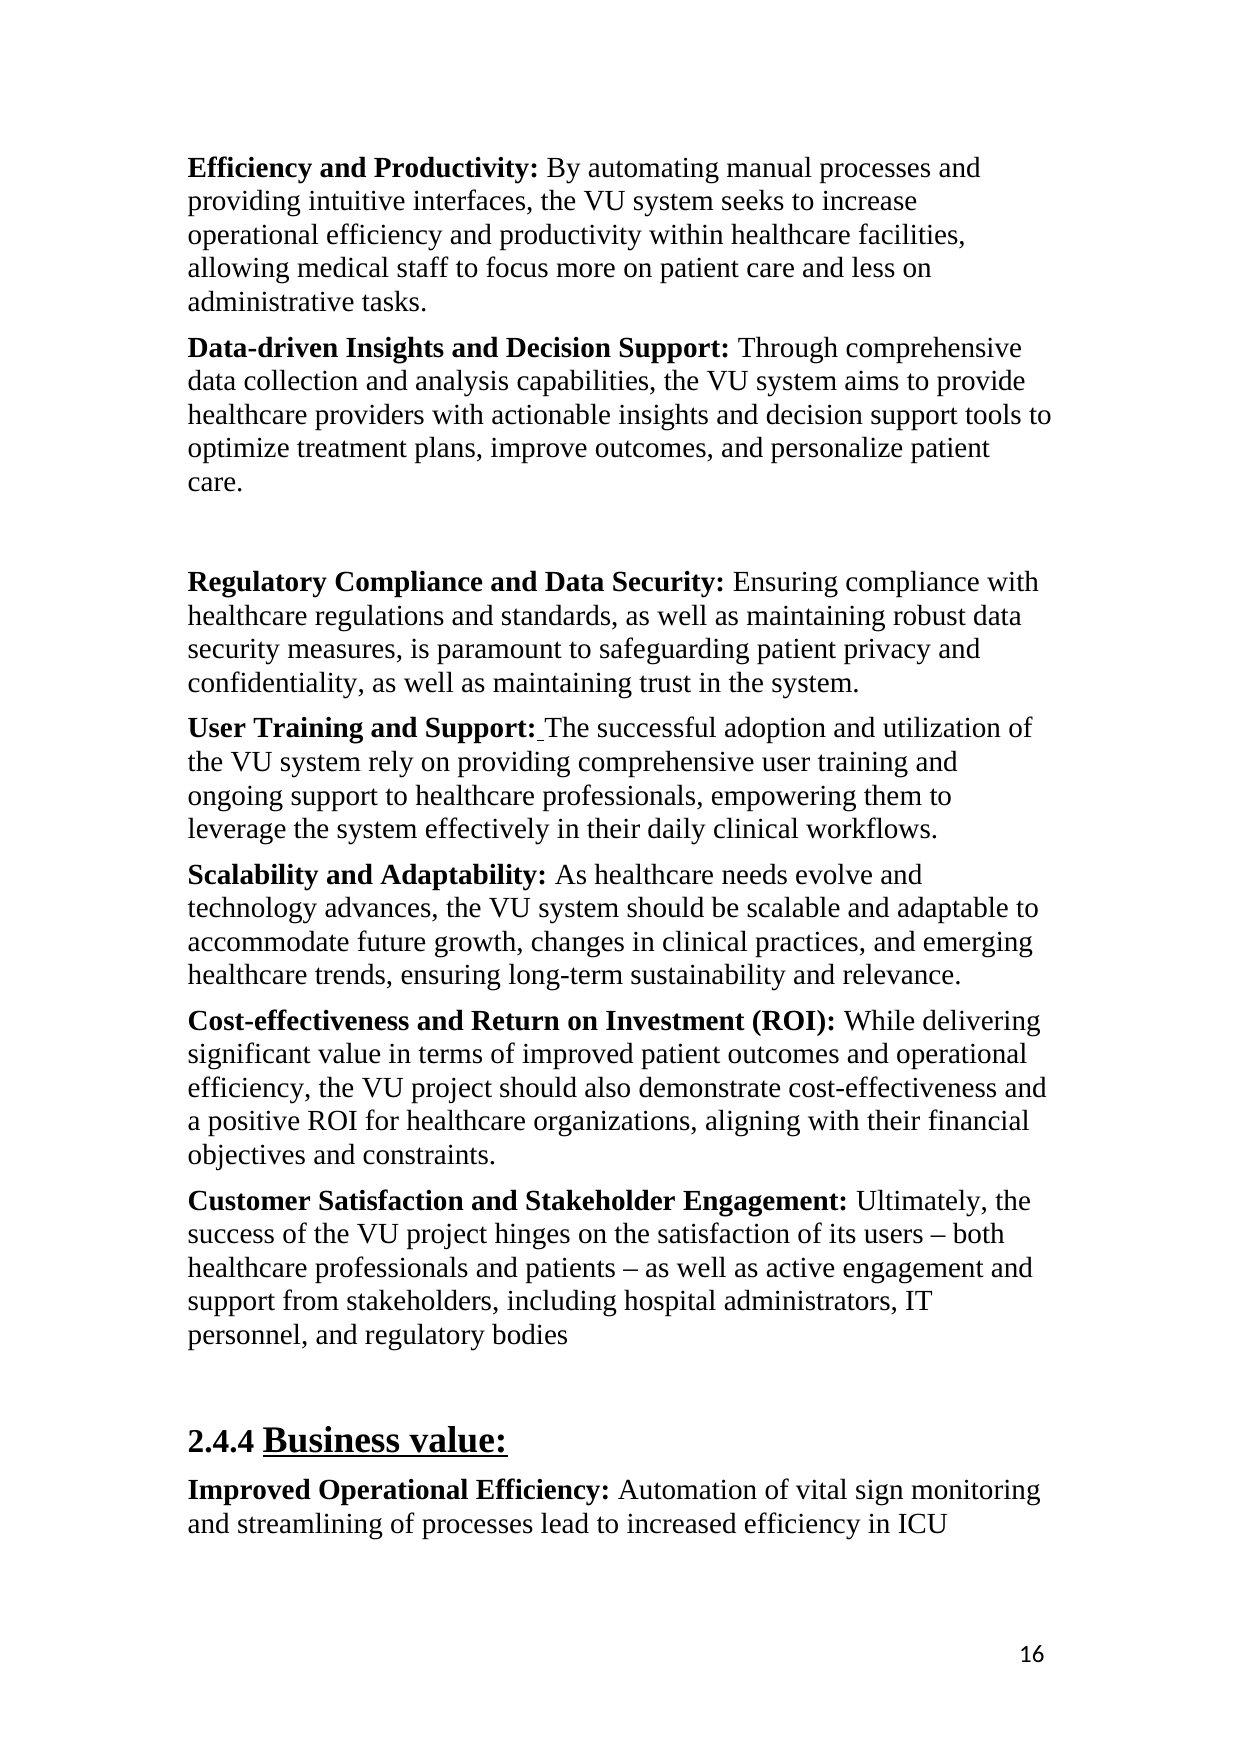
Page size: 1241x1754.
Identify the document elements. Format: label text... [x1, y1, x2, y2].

text Scalability and Adaptability: As healthcare needs evolve and technology advances, the VU system should be scalable and adaptable to accommodate future growth, changes in clinical practices, and emerging healthcare trends, ensuring long-term sustainability and relevance. [187, 857, 1053, 991]
text Customer Satisfaction and Stakeholder Engagement: Ultimately, the success of the VU project hinges on the satisfaction of its users – both healthcare professionals and patients – as well as active engagement and support from stakeholders, including hospital administrators, IT personnel, and regulatory bodies [187, 1183, 1053, 1350]
text User Training and Support: The successful adoption and utilization of the VU system rely on providing comprehensive user training and ongoing support to healthcare professionals, empowering them to leverage the system effectively in their daily clinical workflows. [187, 711, 1053, 845]
text 2.4.4 Business value: [187, 1417, 1053, 1461]
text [187, 1472, 1053, 1539]
text Cost-effectiveness and Return on Investment (ROI): While delivering significant value in terms of improved patient outcomes and operational efficiency, the VU project should also demonstrate cost-effectiveness and a positive ROI for healthcare organizations, aligning with their financial objectives and constraints. [187, 1003, 1053, 1171]
text Regulatory Compliance and Data Security: Ensuring compliance with healthcare regulations and standards, as well as maintaining robust data security measures, is paramount to safeguarding patient privacy and confidentiality, as well as maintaining trust in the system. [187, 564, 1053, 699]
text Data-driven Insights and Decision Support: Through comprehensive data collection and analysis capabilities, the VU system aims to provide healthcare providers with actionable insights and decision support tools to optimize treatment plans, improve outcomes, and personalize patient care. [187, 330, 1053, 497]
text Efficiency and Productivity: By automating manual processes and providing intuitive interfaces, the VU system seeks to increase operational efficiency and productivity within healthcare facilities, allowing medical staff to focus more on patient care and less on administrative tasks. [187, 150, 1053, 318]
